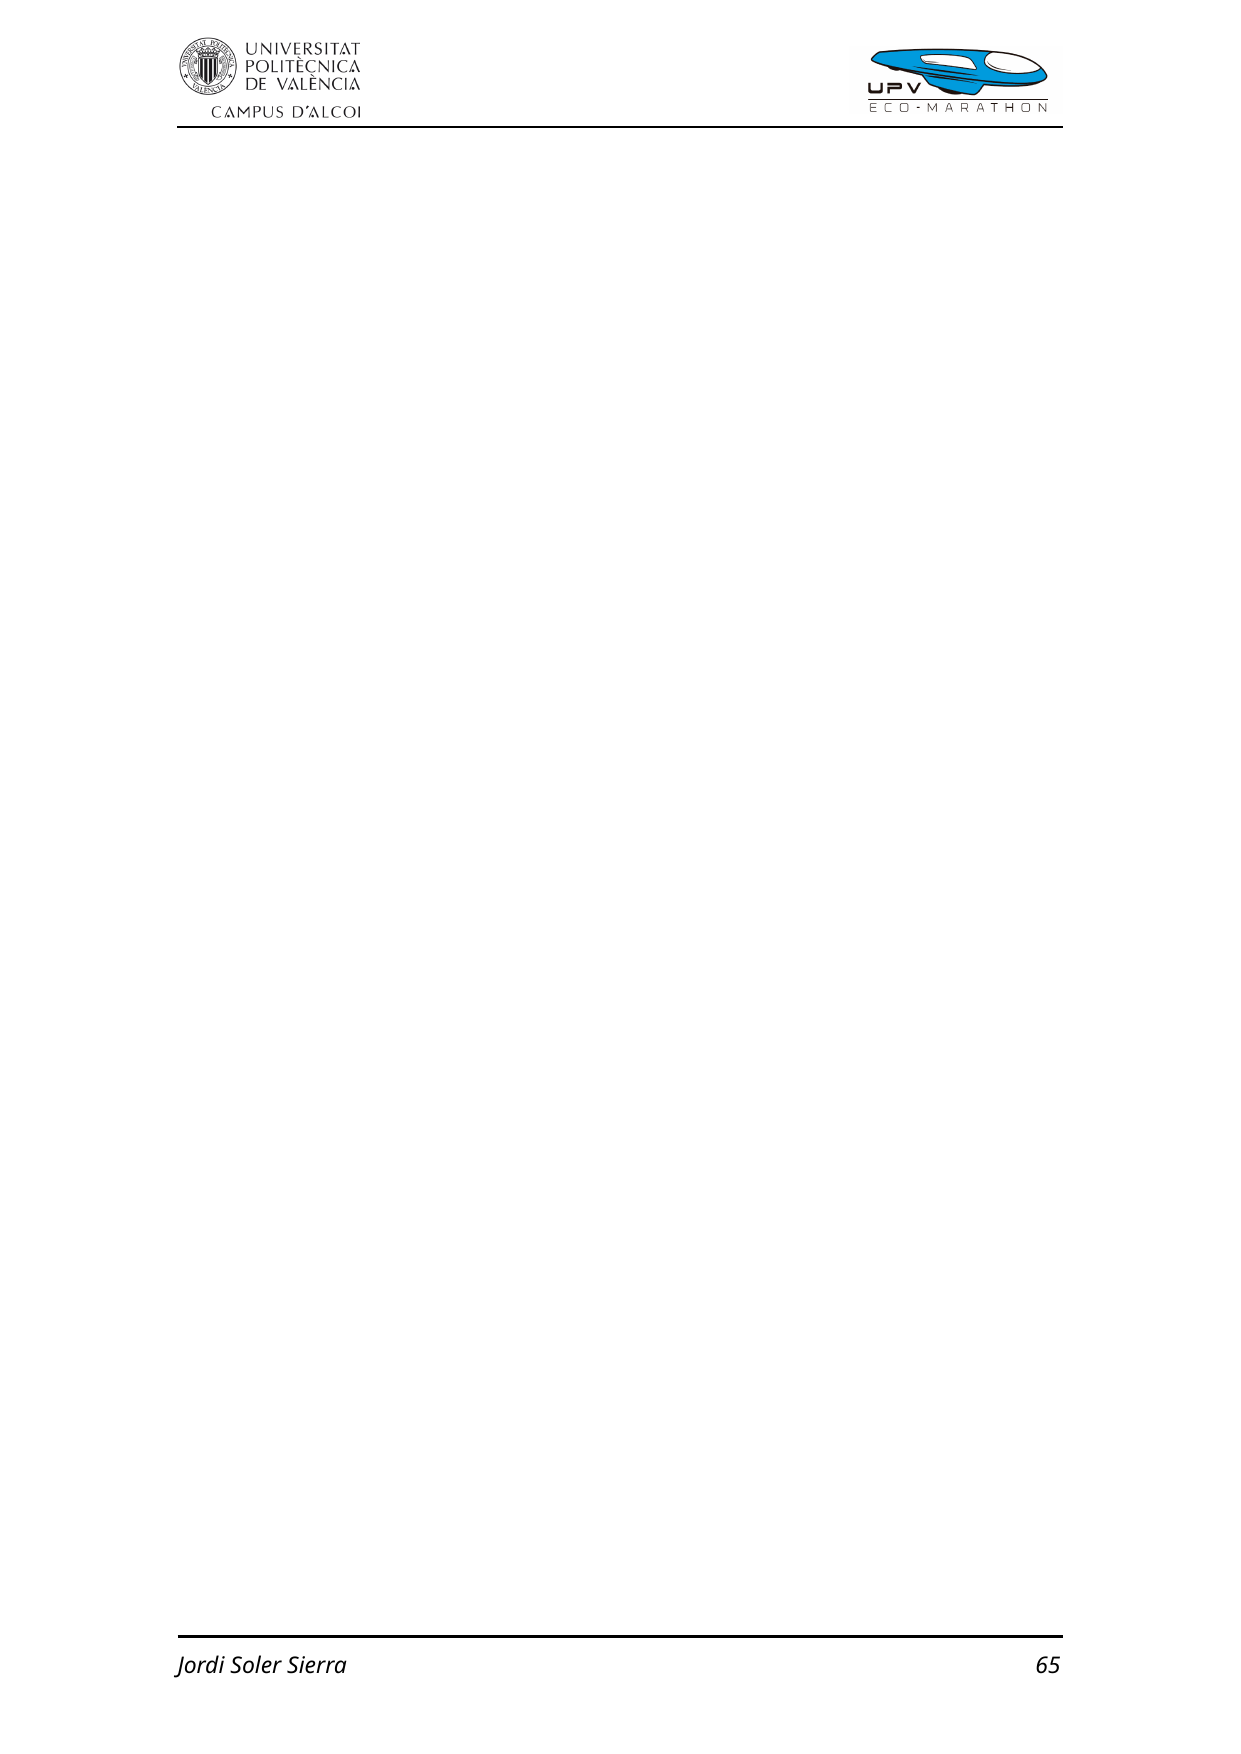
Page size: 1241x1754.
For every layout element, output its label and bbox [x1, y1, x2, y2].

picture [849, 46, 1063, 114]
picture [177, 34, 362, 121]
